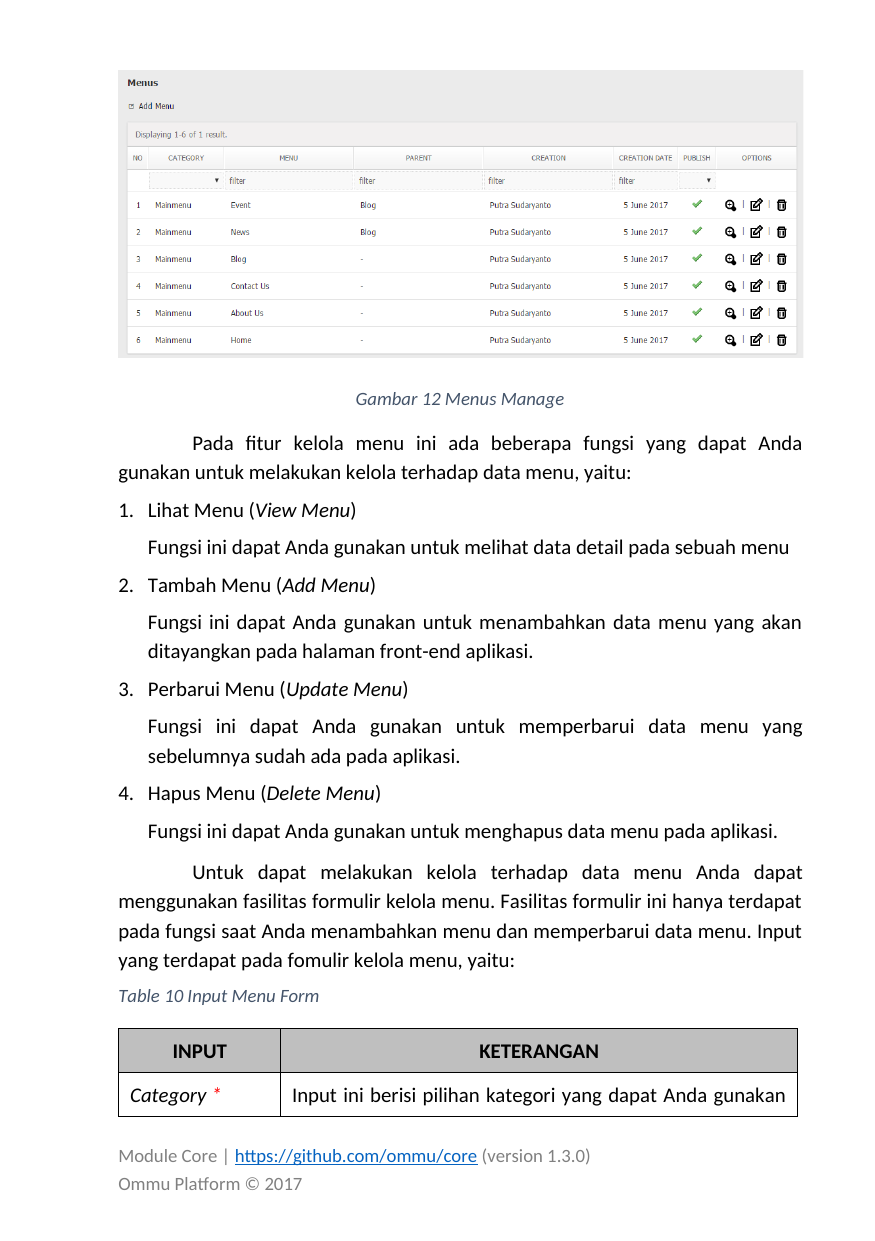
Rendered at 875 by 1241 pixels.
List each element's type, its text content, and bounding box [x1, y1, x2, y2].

list Hapus Menu (Delete Menu) [118, 780, 803, 806]
list Perbarui Menu (Update Menu) [118, 676, 803, 702]
list Fungsi ini dapat Anda gunakan untuk menambahkan data menu yang akan ditayangkan pada halaman front-end aplikasi. [148, 609, 803, 664]
list Tambah Menu (Add Menu) [118, 572, 803, 597]
list Lihat Menu (View Menu) [118, 497, 803, 522]
text Untuk dapat melakukan kelola terhadap data menu Anda dapat menggunakan fasilitas formulir kelola menu. Fasilitas formulir ini hanya terdapat pada fungsi saat Anda menambahkan menu dan memperbarui data menu. Input yang terdapat pada fomulir kelola menu, yaitu: [118, 859, 803, 972]
text Pada fitur kelola menu ini ada beberapa fungsi yang dapat Anda gunakan untuk melakukan kelola terhadap data menu, yaitu: [118, 430, 803, 485]
list Fungsi ini dapat Anda gunakan untuk menghapus data menu pada aplikasi. [148, 818, 803, 843]
table_cell Category * [119, 1073, 280, 1116]
picture [118, 70, 804, 358]
list Fungsi ini dapat Anda gunakan untuk melihat data detail pada sebuah menu [148, 534, 803, 560]
table_header INPUT [119, 1029, 280, 1072]
text Gambar 12 Menus Manage [118, 387, 803, 409]
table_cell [281, 1073, 797, 1116]
table_header KETERANGAN [281, 1029, 797, 1072]
text Table 10 Input Menu Form [118, 984, 803, 1007]
list Fungsi ini dapat Anda gunakan untuk memperbarui data menu yang sebelumnya sudah ada pada aplikasi. [148, 714, 803, 768]
